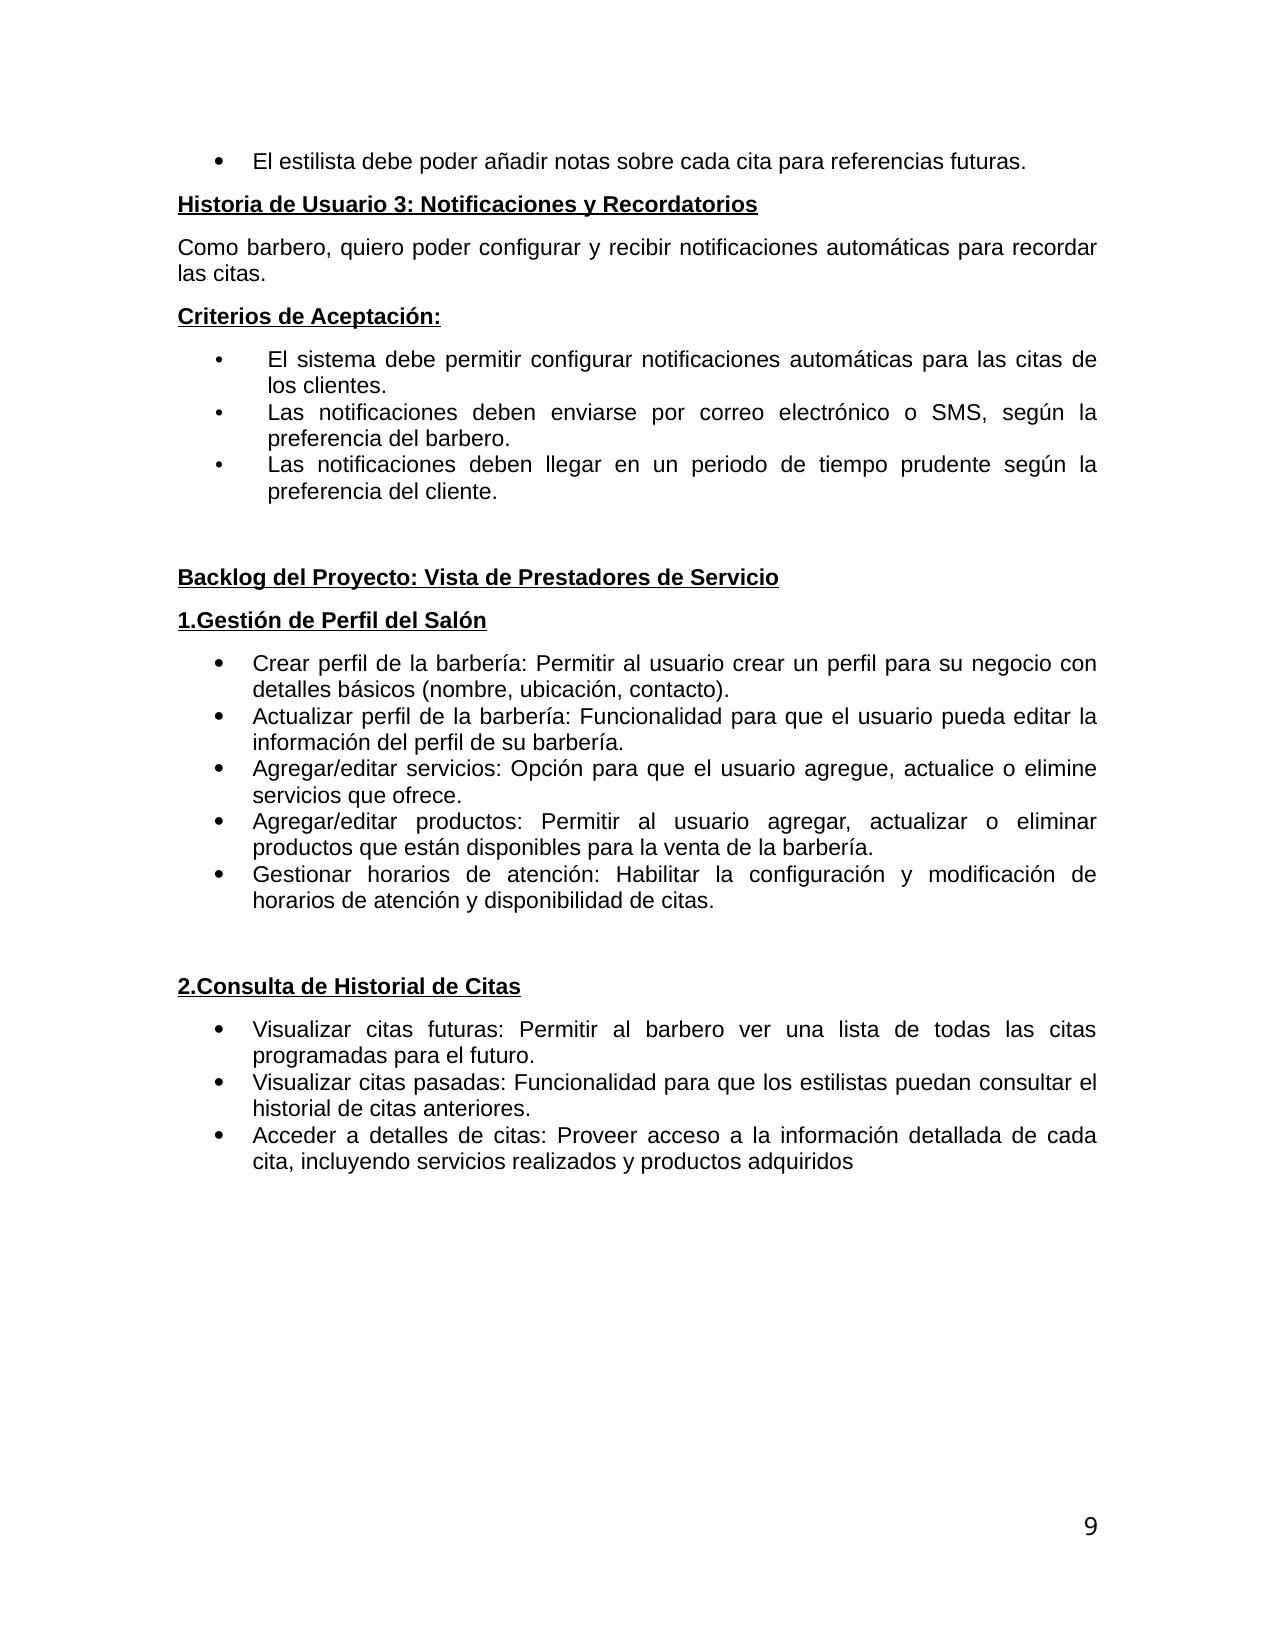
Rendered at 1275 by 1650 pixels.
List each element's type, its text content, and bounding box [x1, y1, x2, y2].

text Criterios de Aceptación: [177, 303, 1098, 329]
text Backlog del Proyecto: Vista de Prestadores de Servicio [177, 564, 1098, 590]
list Agregar/editar productos: Permitir al usuario agregar, actualizar o eliminar productos que están disponibles para la venta de la barbería. [215, 808, 1098, 861]
list Crear perfil de la barbería: Permitir al usuario crear un perfil para su negocio con detalles básicos (nombre, ubicación, contacto). [215, 650, 1098, 703]
list Visualizar citas futuras: Permitir al barbero ver una lista de todas las citas programadas para el futuro. [215, 1016, 1098, 1069]
list Visualizar citas pasadas: Funcionalidad para que los estilistas puedan consultar el historial de citas anteriores. [215, 1069, 1098, 1122]
list Acceder a detalles de citas: Proveer acceso a la información detallada de cada cita, incluyendo servicios realizados y productos adquiridos [215, 1122, 1098, 1174]
list El sistema debe permitir configurar notificaciones automáticas para las citas de los clientes. [215, 346, 1098, 399]
list Las notificaciones deben enviarse por correo electrónico o SMS, según la preferencia del barbero. [215, 399, 1098, 451]
list Agregar/editar servicios: Opción para que el usuario agregue, actualice o elimine servicios que ofrece. [215, 755, 1098, 808]
list El estilista debe poder añadir notas sobre cada cita para referencias futuras. [215, 148, 1098, 174]
list Actualizar perfil de la barbería: Funcionalidad para que el usuario pueda editar la información del perfil de su barbería. [215, 703, 1098, 755]
list Gestionar horarios de atención: Habilitar la configuración y modificación de horarios de atención y disponibilidad de citas. [215, 861, 1098, 913]
text Historia de Usuario 3: Notificaciones y Recordatorios [177, 191, 1098, 217]
text Como barbero, quiero poder configurar y recibir notificaciones automáticas para recordar las citas. [177, 234, 1098, 286]
list Las notificaciones deben llegar en un periodo de tiempo prudente según la preferencia del cliente. [215, 451, 1098, 504]
text 2.Consulta de Historial de Citas [177, 973, 1098, 999]
text 1.Gestión de Perfil del Salón [177, 607, 1098, 633]
